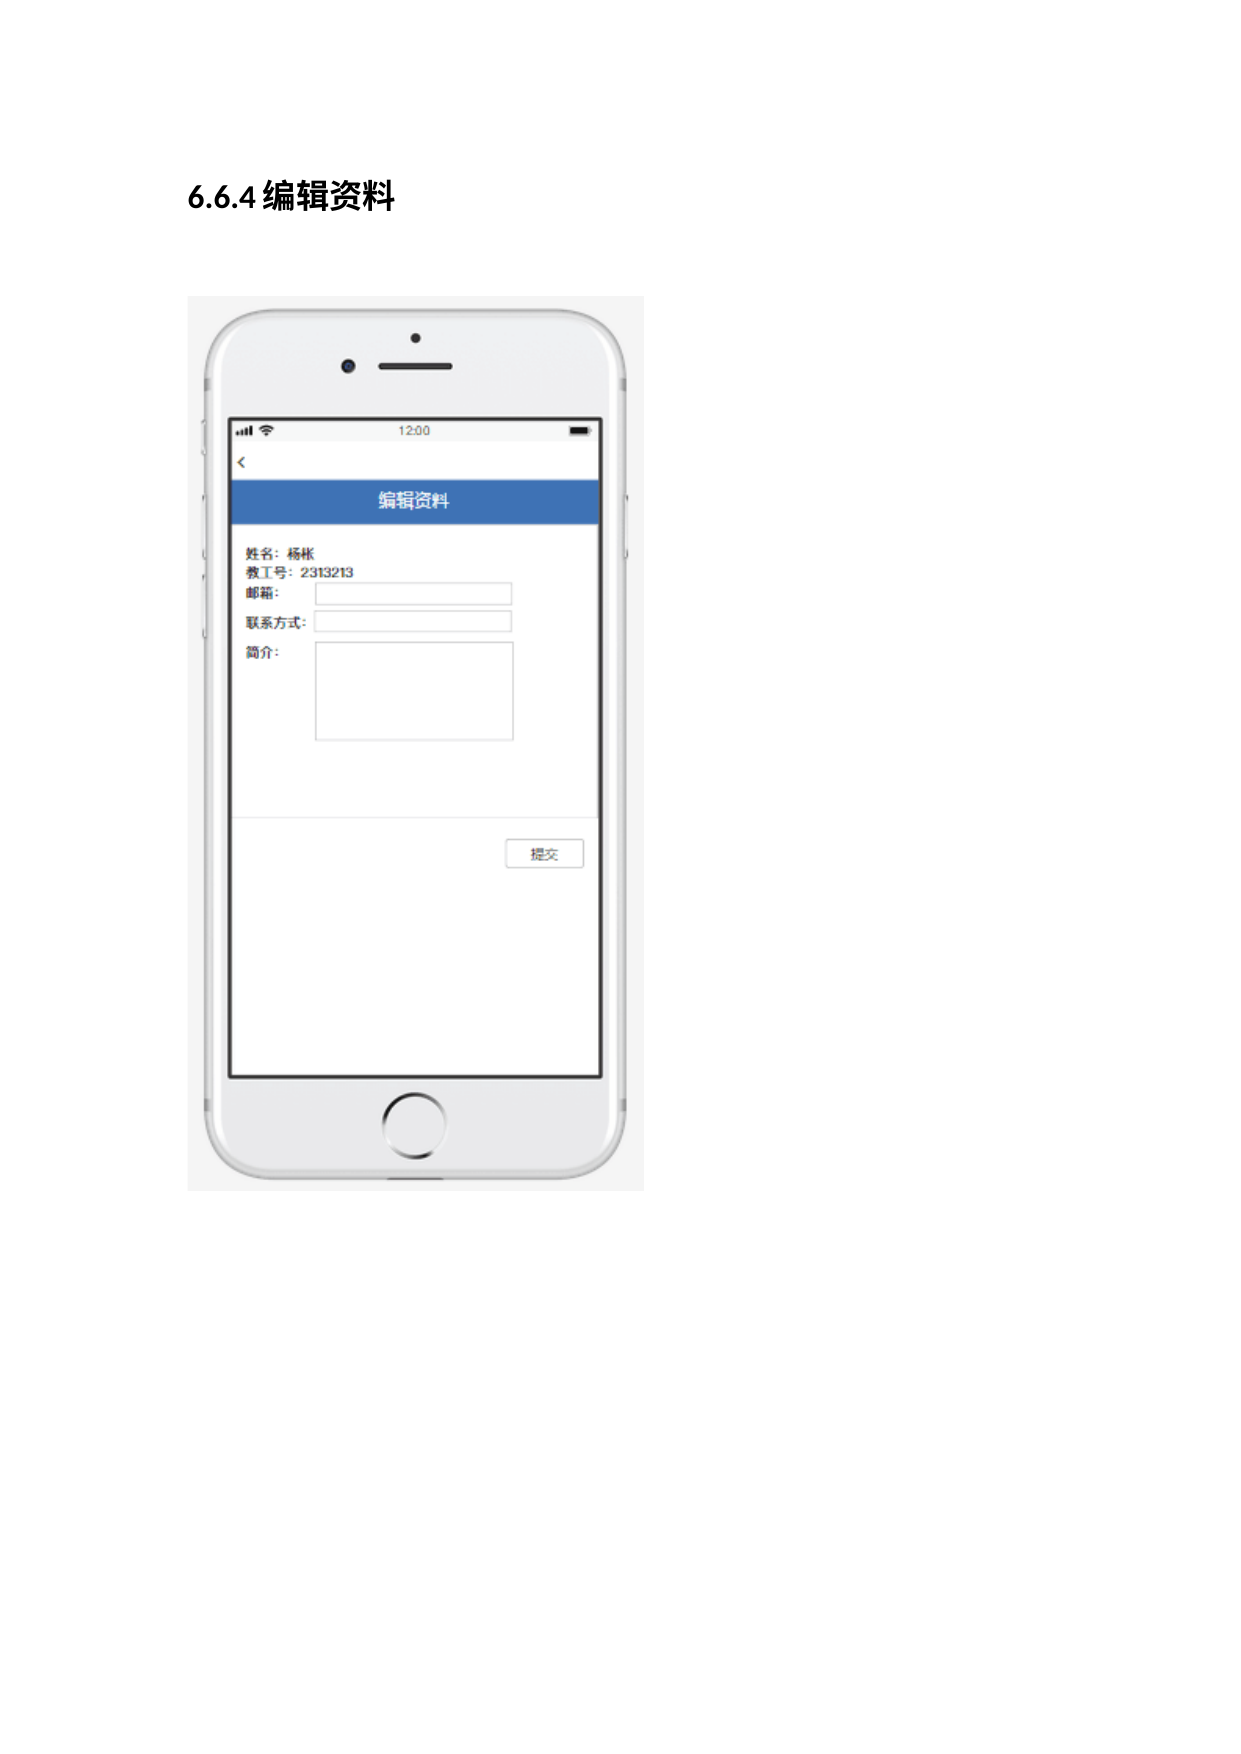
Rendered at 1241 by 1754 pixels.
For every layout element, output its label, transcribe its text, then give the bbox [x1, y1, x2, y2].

picture [187, 296, 644, 1191]
subtitle 6.6.4编辑资料 [187, 162, 1053, 227]
